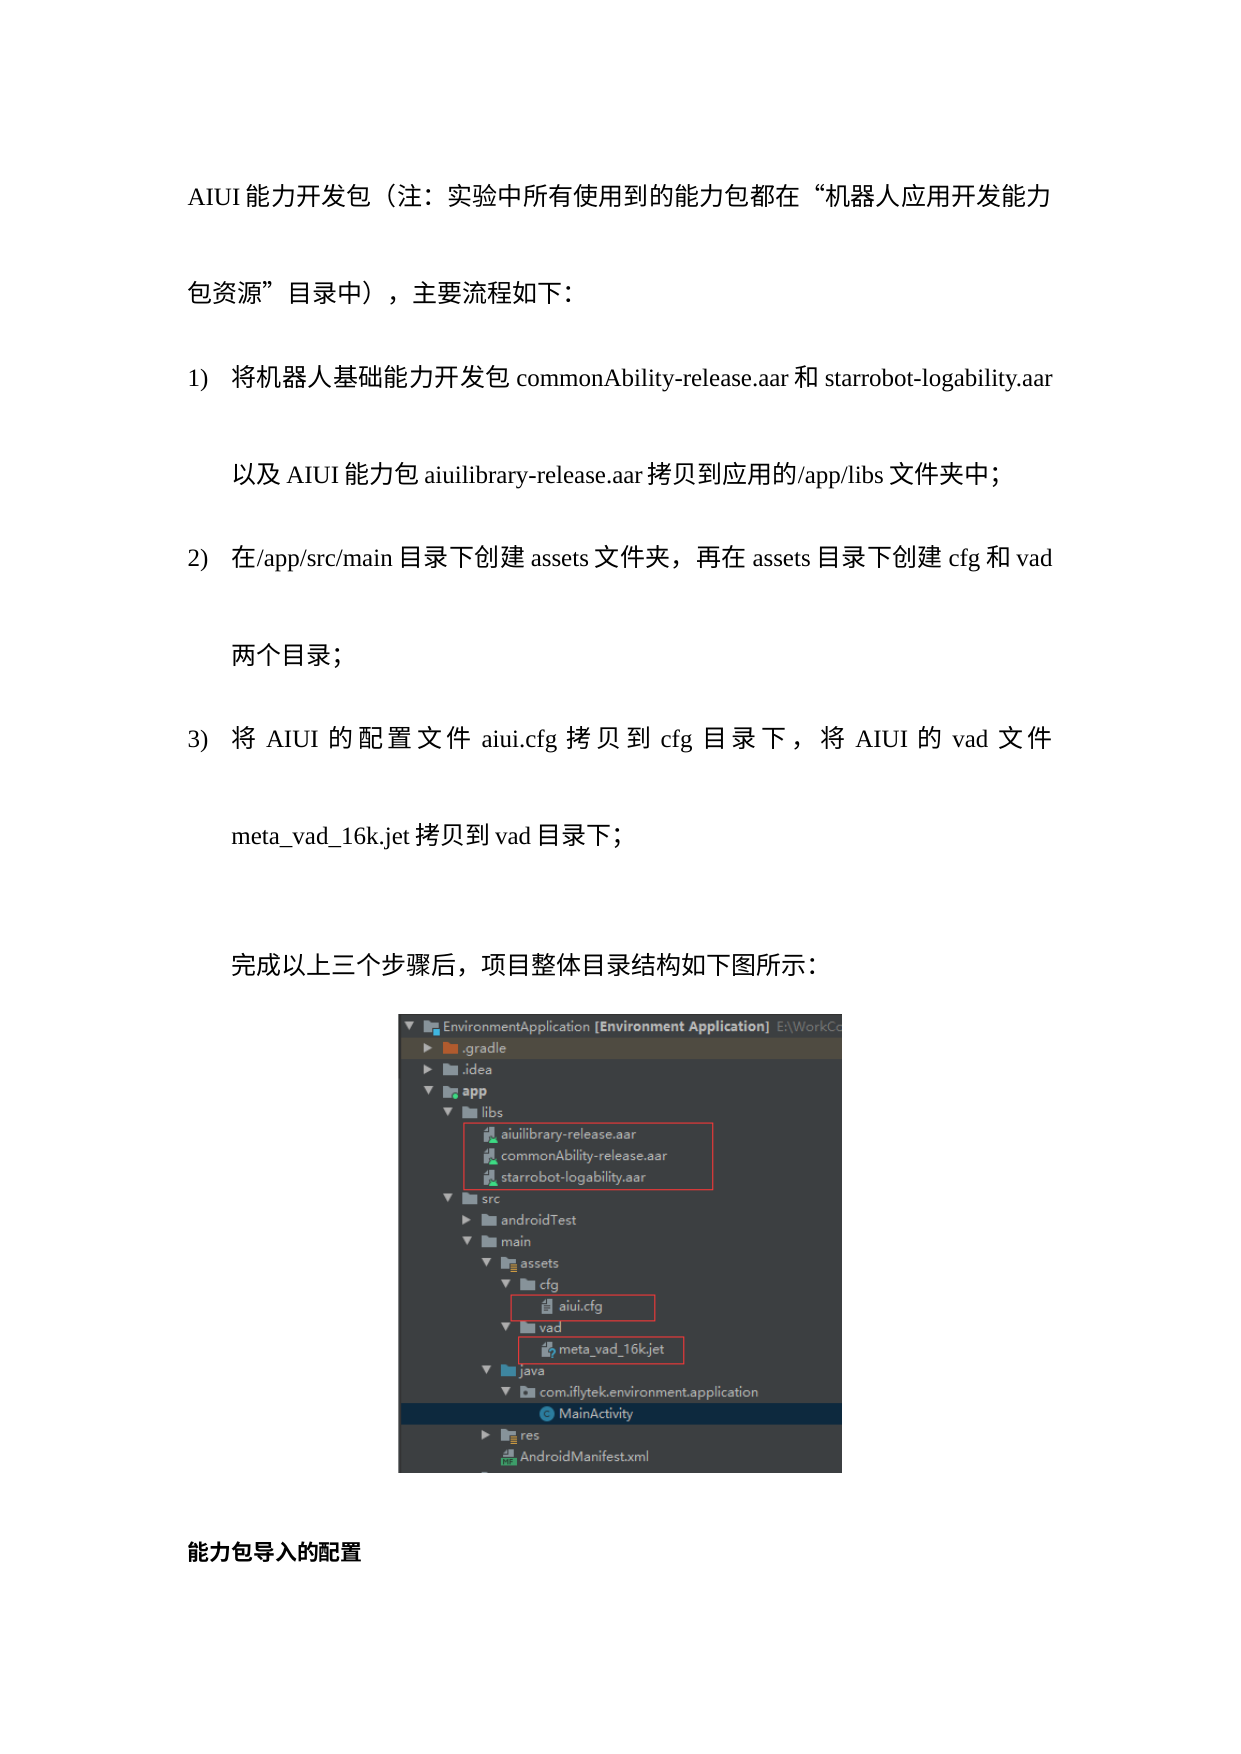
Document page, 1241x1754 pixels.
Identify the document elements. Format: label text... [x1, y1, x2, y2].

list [187, 162, 1053, 324]
list 将AIUI的配置文件aiui.cfg拷贝到cfg目录下，将AIUI的vad文件meta_vad_16k.jet拷贝到vad目录下； [187, 704, 1053, 866]
text 能力包导入的配置 [187, 1534, 1053, 1567]
list 在/app/src/main目录下创建assets文件夹，再在assets目录下创建cfg和vad两个目录； [187, 523, 1053, 686]
picture [398, 1014, 842, 1473]
list 将机器人基础能力开发包commonAbility-release.aar和starrobot-logability.aar以及AIUI能力包aiuilibrary-release.aar拷贝到应用的/app/libs文件夹中； [187, 343, 1053, 505]
text 完成以上三个步骤后，项目整体目录结构如下图所示： [187, 931, 1053, 996]
